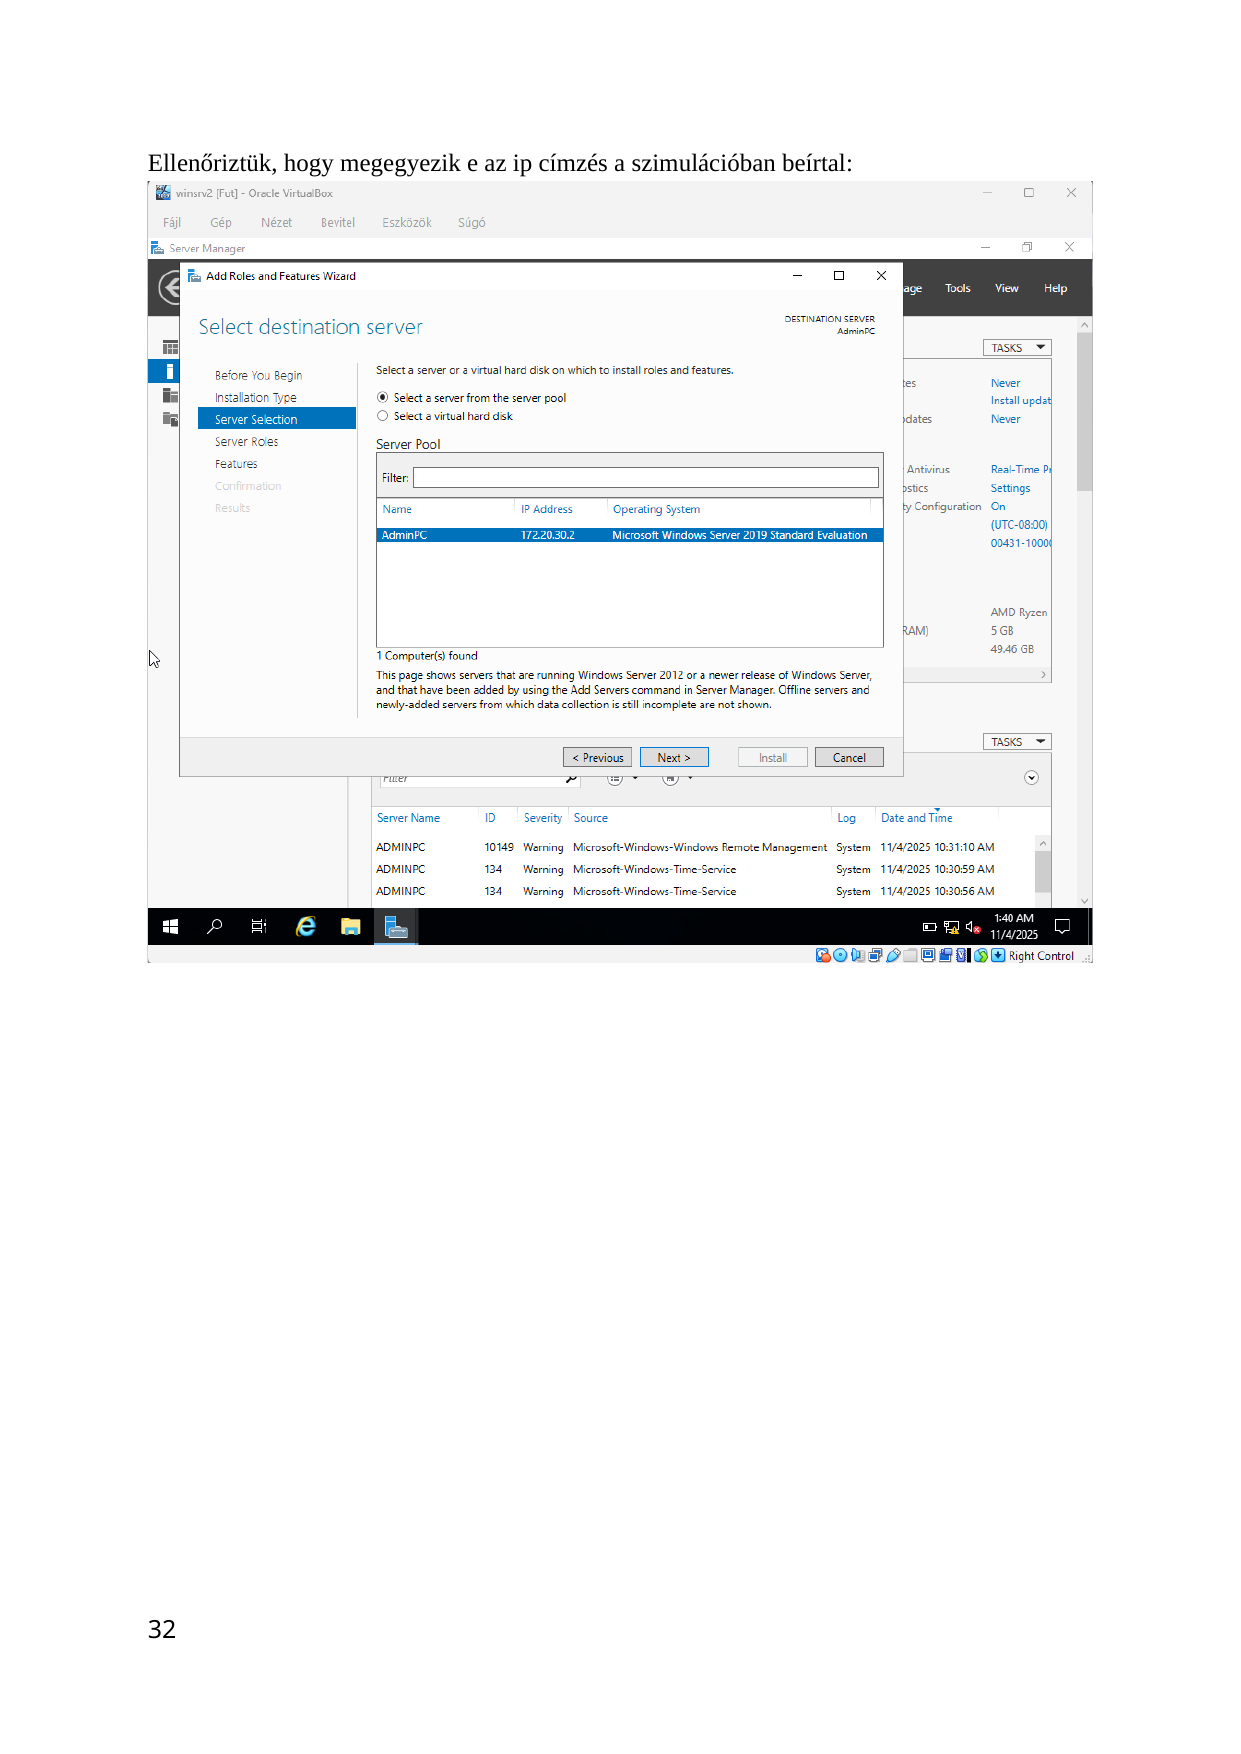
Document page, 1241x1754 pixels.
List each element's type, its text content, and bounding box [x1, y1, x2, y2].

picture [147, 181, 1093, 963]
text Ellenőriztük, hogy megegyezik e az ip címzés a szimulációban beírtal: [148, 148, 1093, 181]
